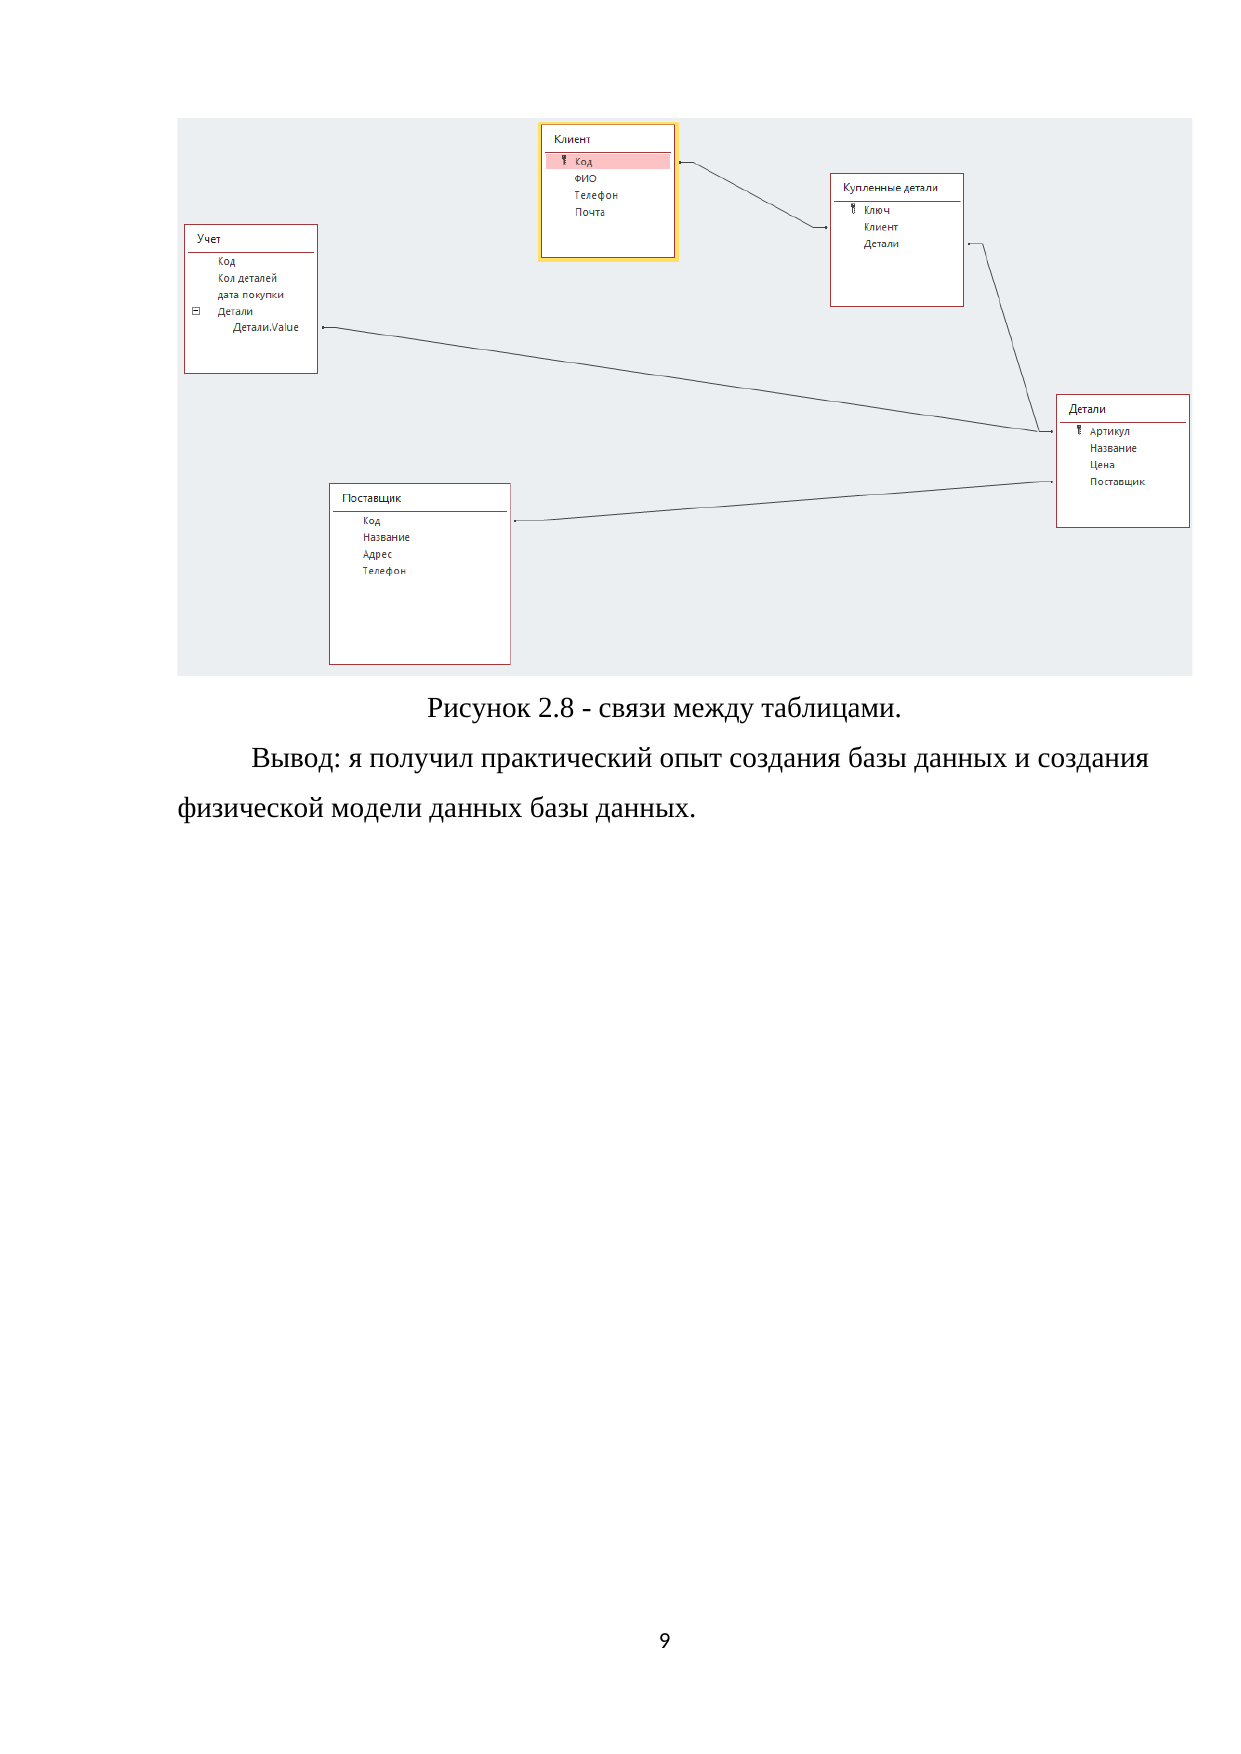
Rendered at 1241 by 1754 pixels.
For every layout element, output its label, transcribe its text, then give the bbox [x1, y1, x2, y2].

text Рисунок 2.8 - связи между таблицами. [177, 690, 1152, 723]
picture [177, 118, 1193, 676]
text Вывод: я получил практический опыт создания базы данных и создания физической модели данных базы данных. [177, 740, 1152, 824]
